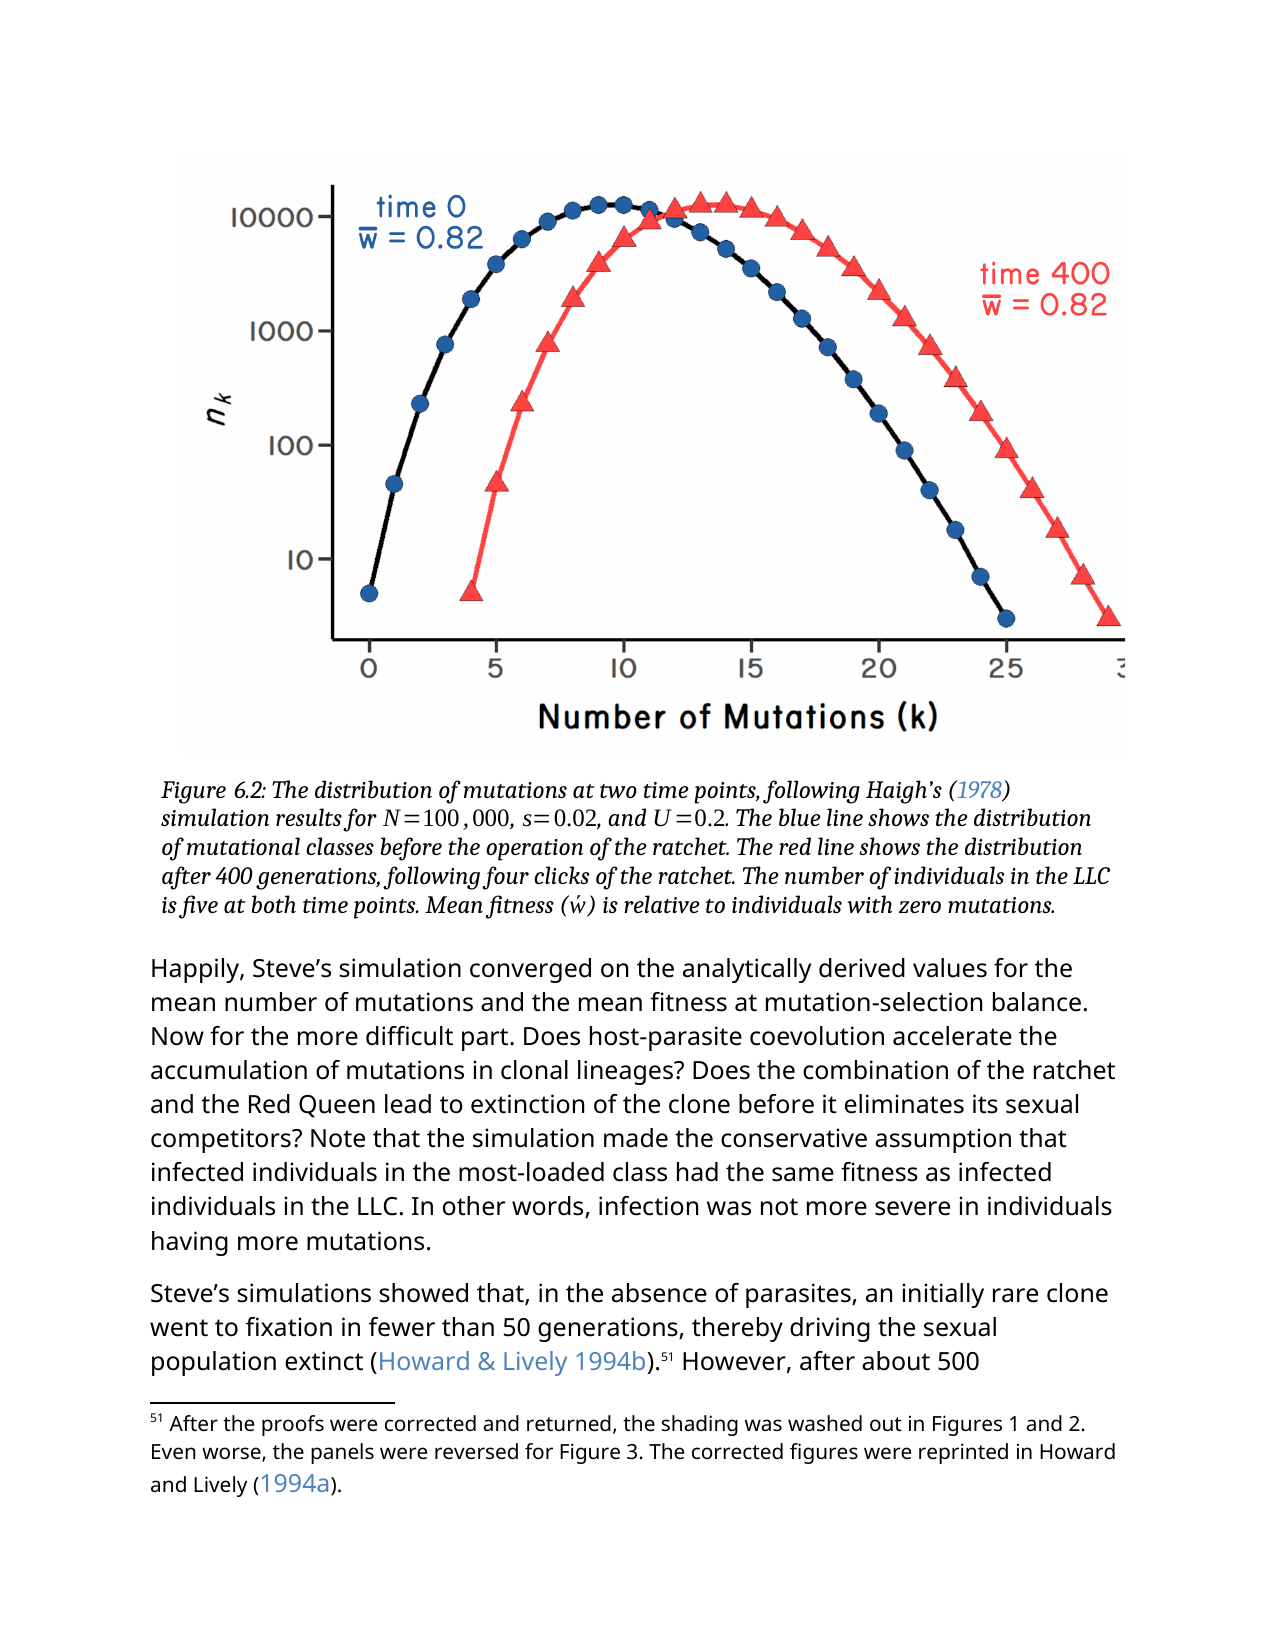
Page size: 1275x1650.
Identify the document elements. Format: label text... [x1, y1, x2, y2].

picture [180, 153, 1125, 755]
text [150, 1276, 1125, 1378]
text Happily, Steve’s simulation converged on the analytically derived values for the mean number of mutations and the mean fitness at mutation-selection balance. Now for the more difficult part. Does host-parasite coevolution accelerate the accumulation of mutations in clonal lineages? Does the combination of the ratchet and the Red Queen lead to extinction of the clone before it eliminates its sexual competitors? Note that the simulation made the conservative assumption that infected individuals in the most-loaded class had the same fitness as infected individuals in the LLC. In other words, infection was not more severe in individuals having more mutations. [150, 951, 1125, 1257]
table_header Figure 6.2: The distribution of mutations at two time points, following Haigh’s (1978) simulation results for , , and . The blue line shows the distribution of mutational classes before the operation of the ratchet. The red line shows the distribution after 400 generations, following four clicks of the ratchet. The number of individuals in the LLC is five at both time points. Mean fitness () is relative to individuals with zero mutations. [150, 150, 1125, 932]
